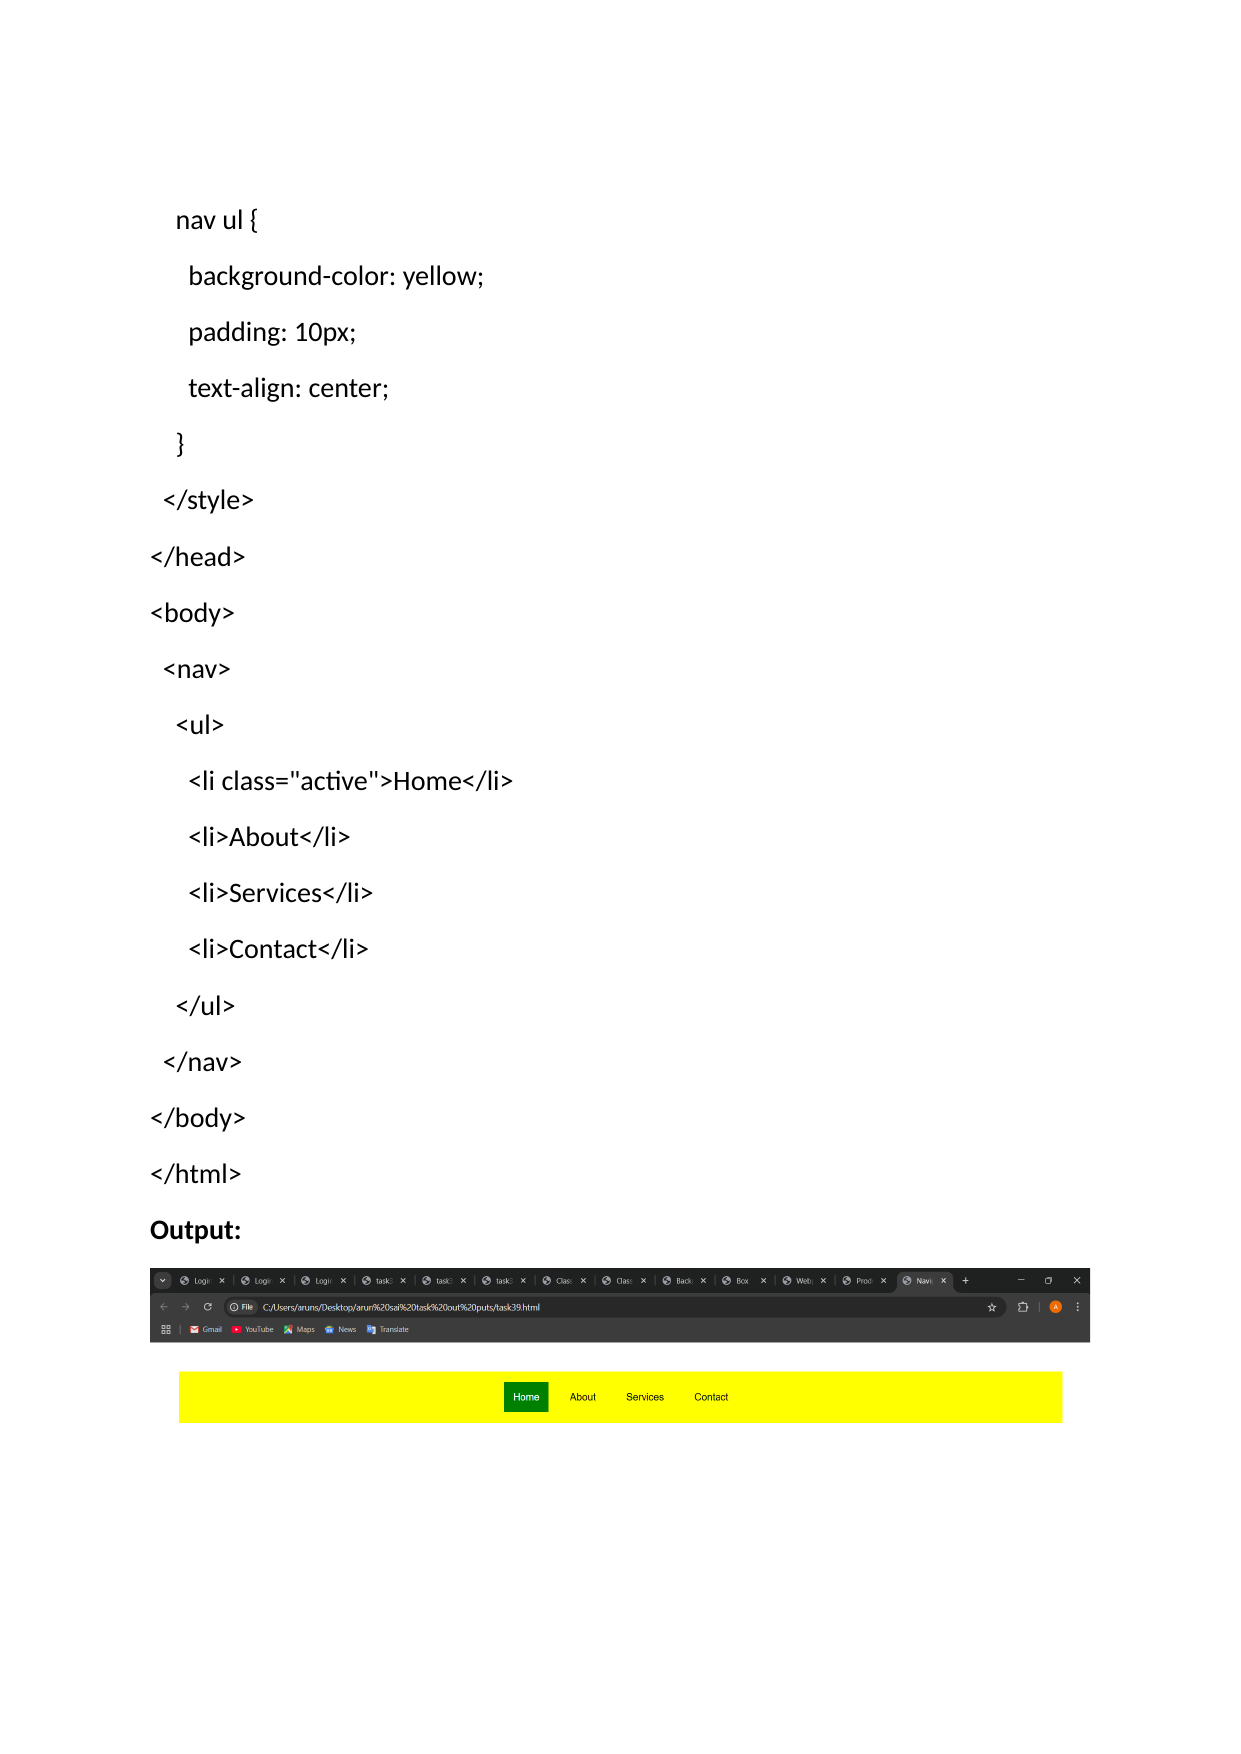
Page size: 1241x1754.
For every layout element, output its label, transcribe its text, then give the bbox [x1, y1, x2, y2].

text nav ul { [150, 202, 1090, 236]
text </body> [150, 1100, 1090, 1134]
text <li>Contact</li> [150, 932, 1090, 966]
picture [150, 1268, 1091, 1494]
text </nav> [150, 1044, 1090, 1078]
text </ul> [150, 988, 1090, 1022]
text Output: [150, 1212, 1090, 1247]
text <nav> [150, 651, 1090, 685]
text <li class="active">Home</li> [150, 763, 1090, 797]
text text-align: center; [150, 370, 1090, 404]
text } [150, 426, 1090, 461]
text <li>About</li> [150, 819, 1090, 854]
text <body> [150, 595, 1090, 629]
text </html> [150, 1156, 1090, 1191]
text <ul> [150, 707, 1090, 741]
text </style> [150, 482, 1090, 517]
text <li>Services</li> [150, 875, 1090, 910]
text </head> [150, 538, 1090, 573]
text padding: 10px; [150, 314, 1090, 348]
text background-color: yellow; [150, 258, 1090, 292]
